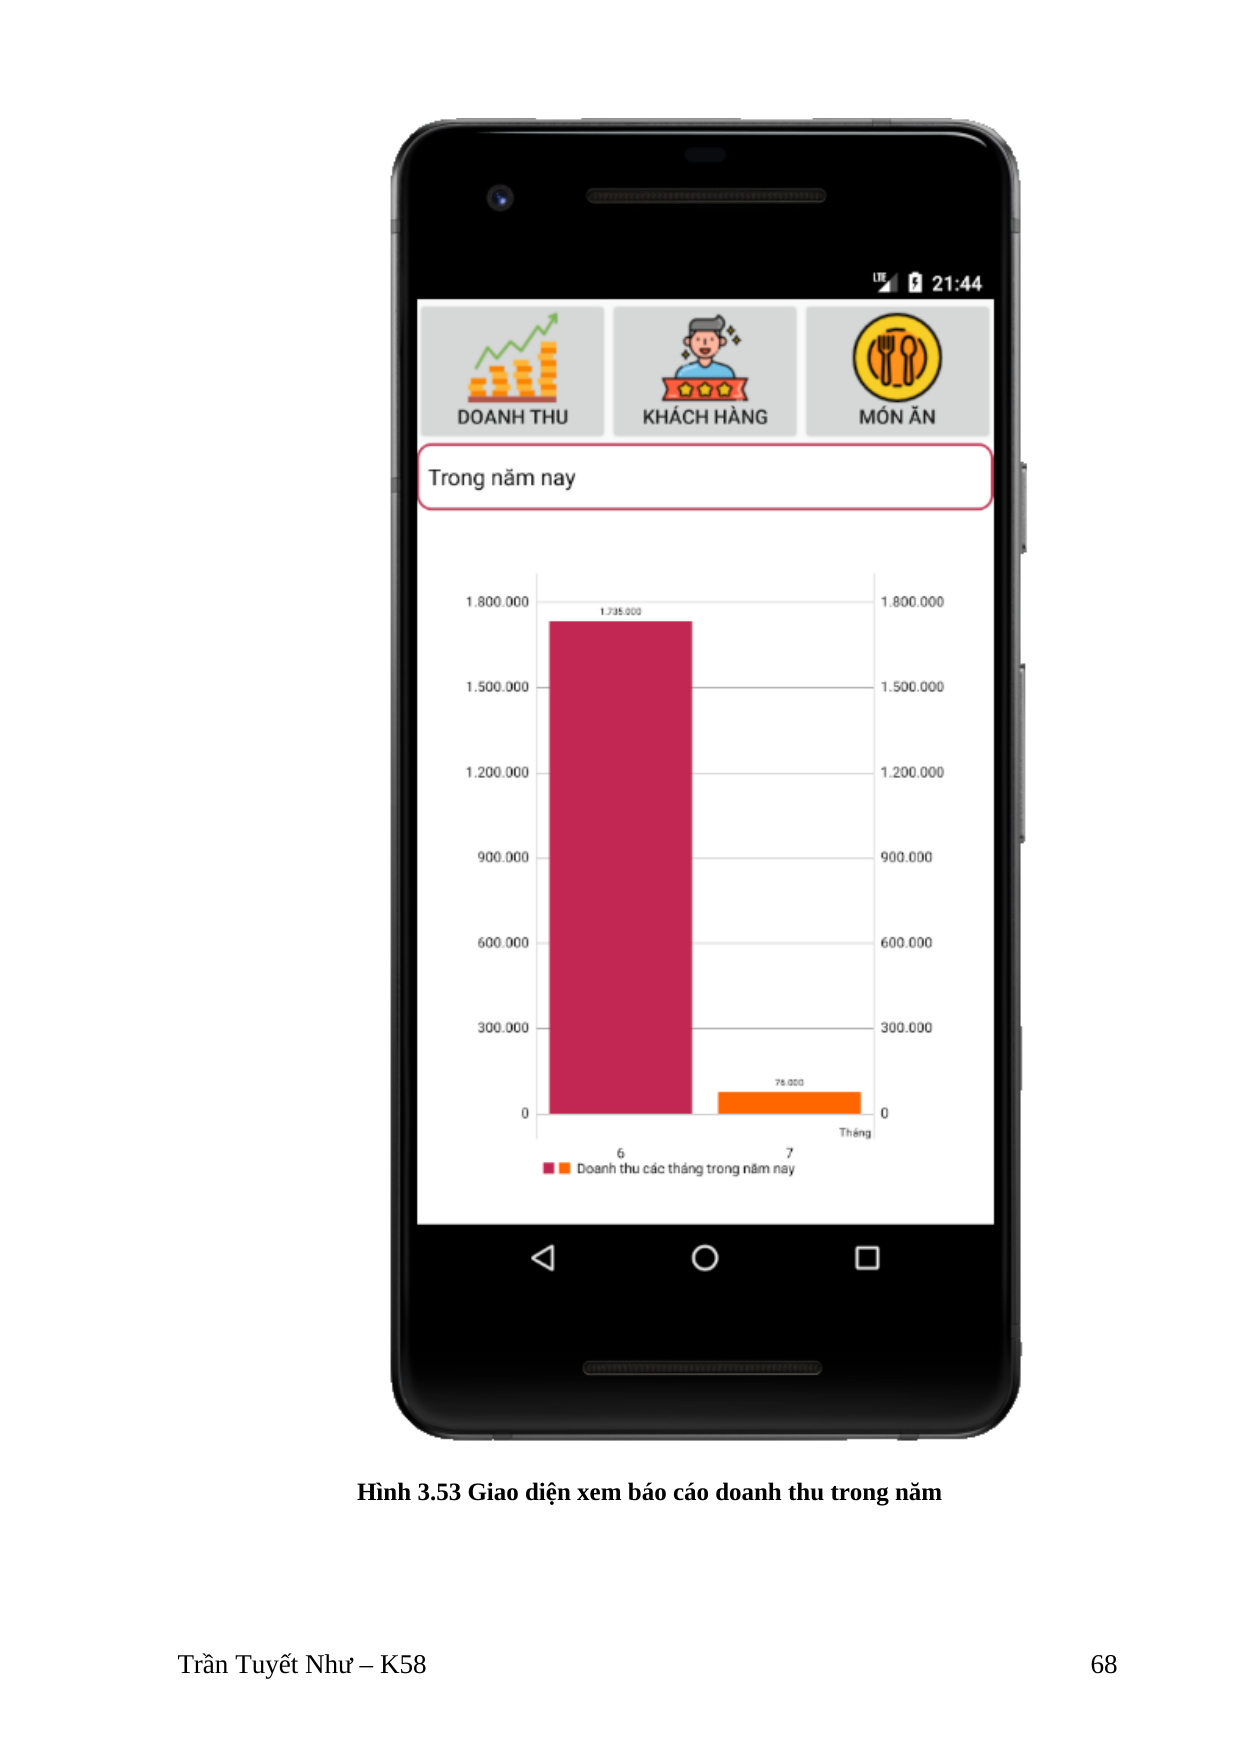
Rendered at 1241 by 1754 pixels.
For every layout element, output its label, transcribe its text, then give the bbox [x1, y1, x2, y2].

picture [344, 118, 1031, 1469]
